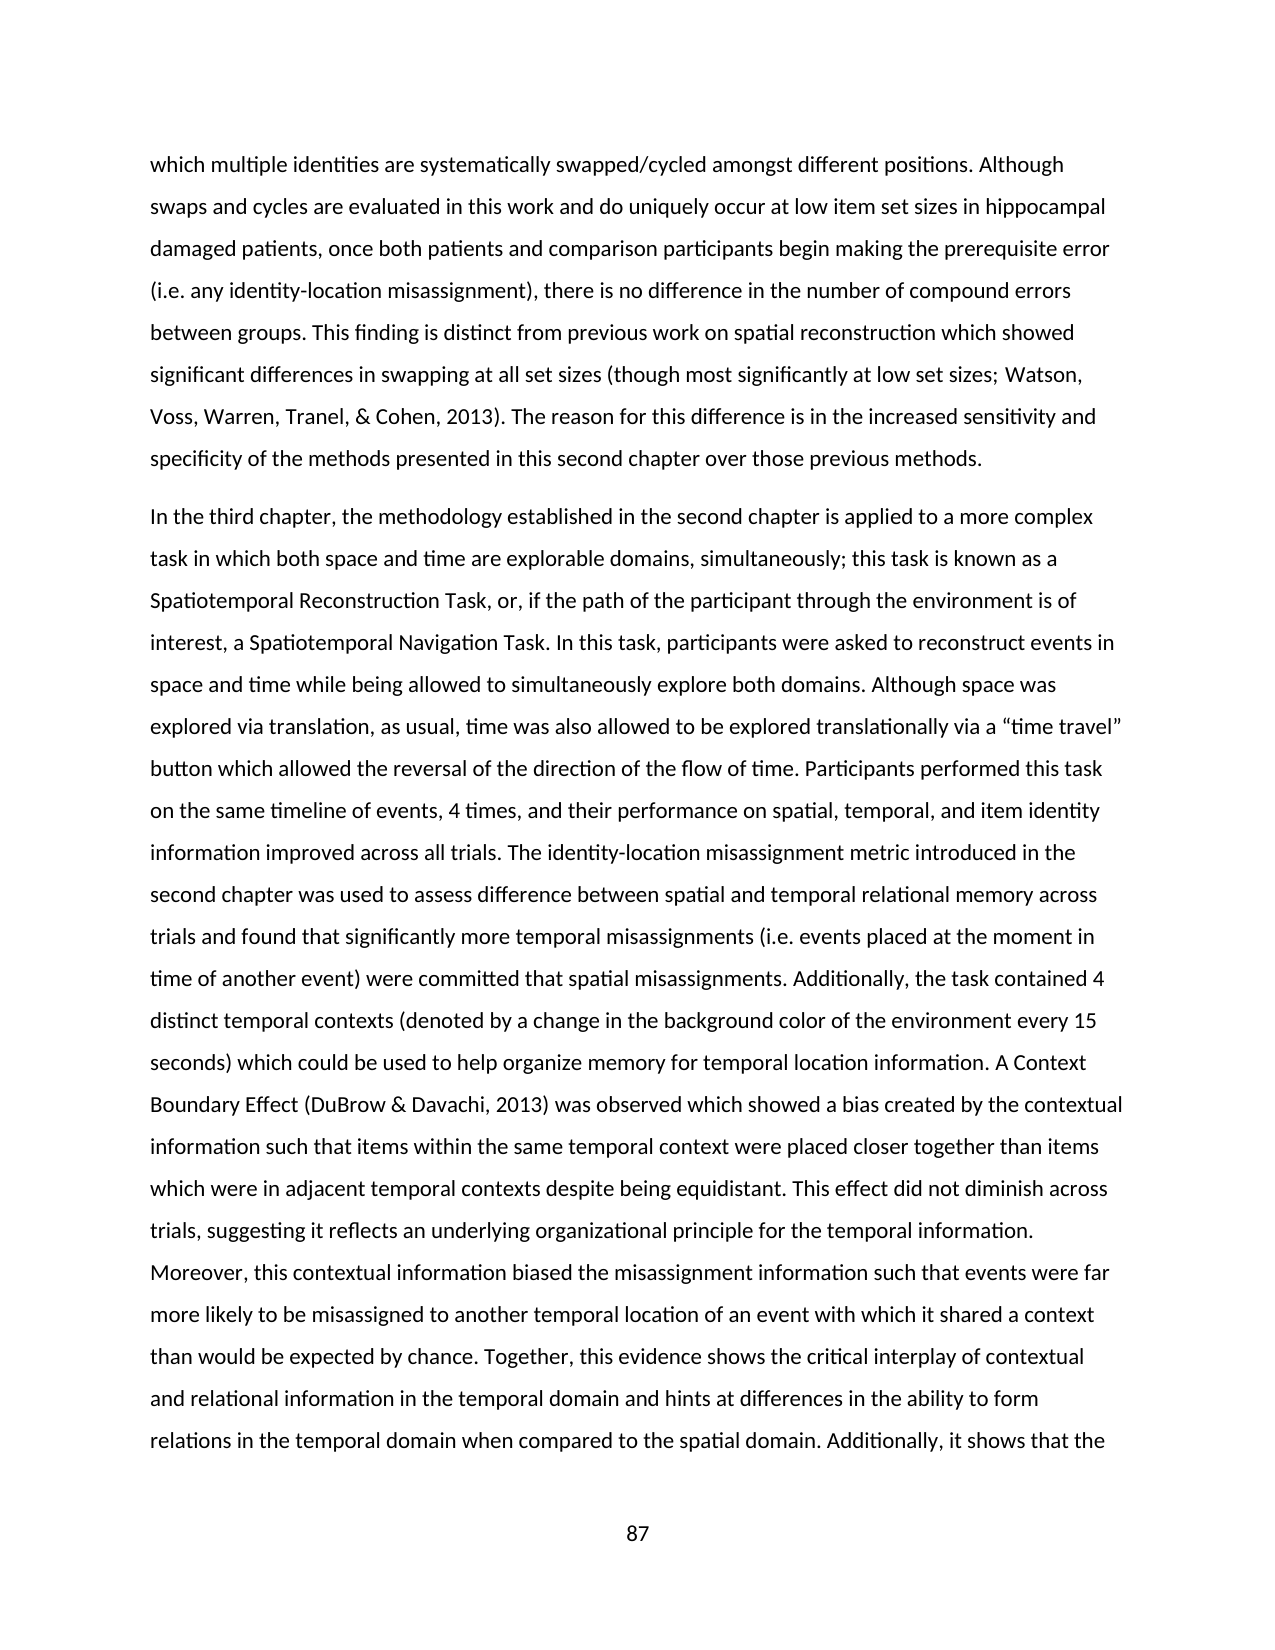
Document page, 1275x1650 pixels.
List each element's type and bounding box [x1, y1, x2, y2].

text [150, 150, 1125, 472]
text [150, 502, 1125, 1454]
